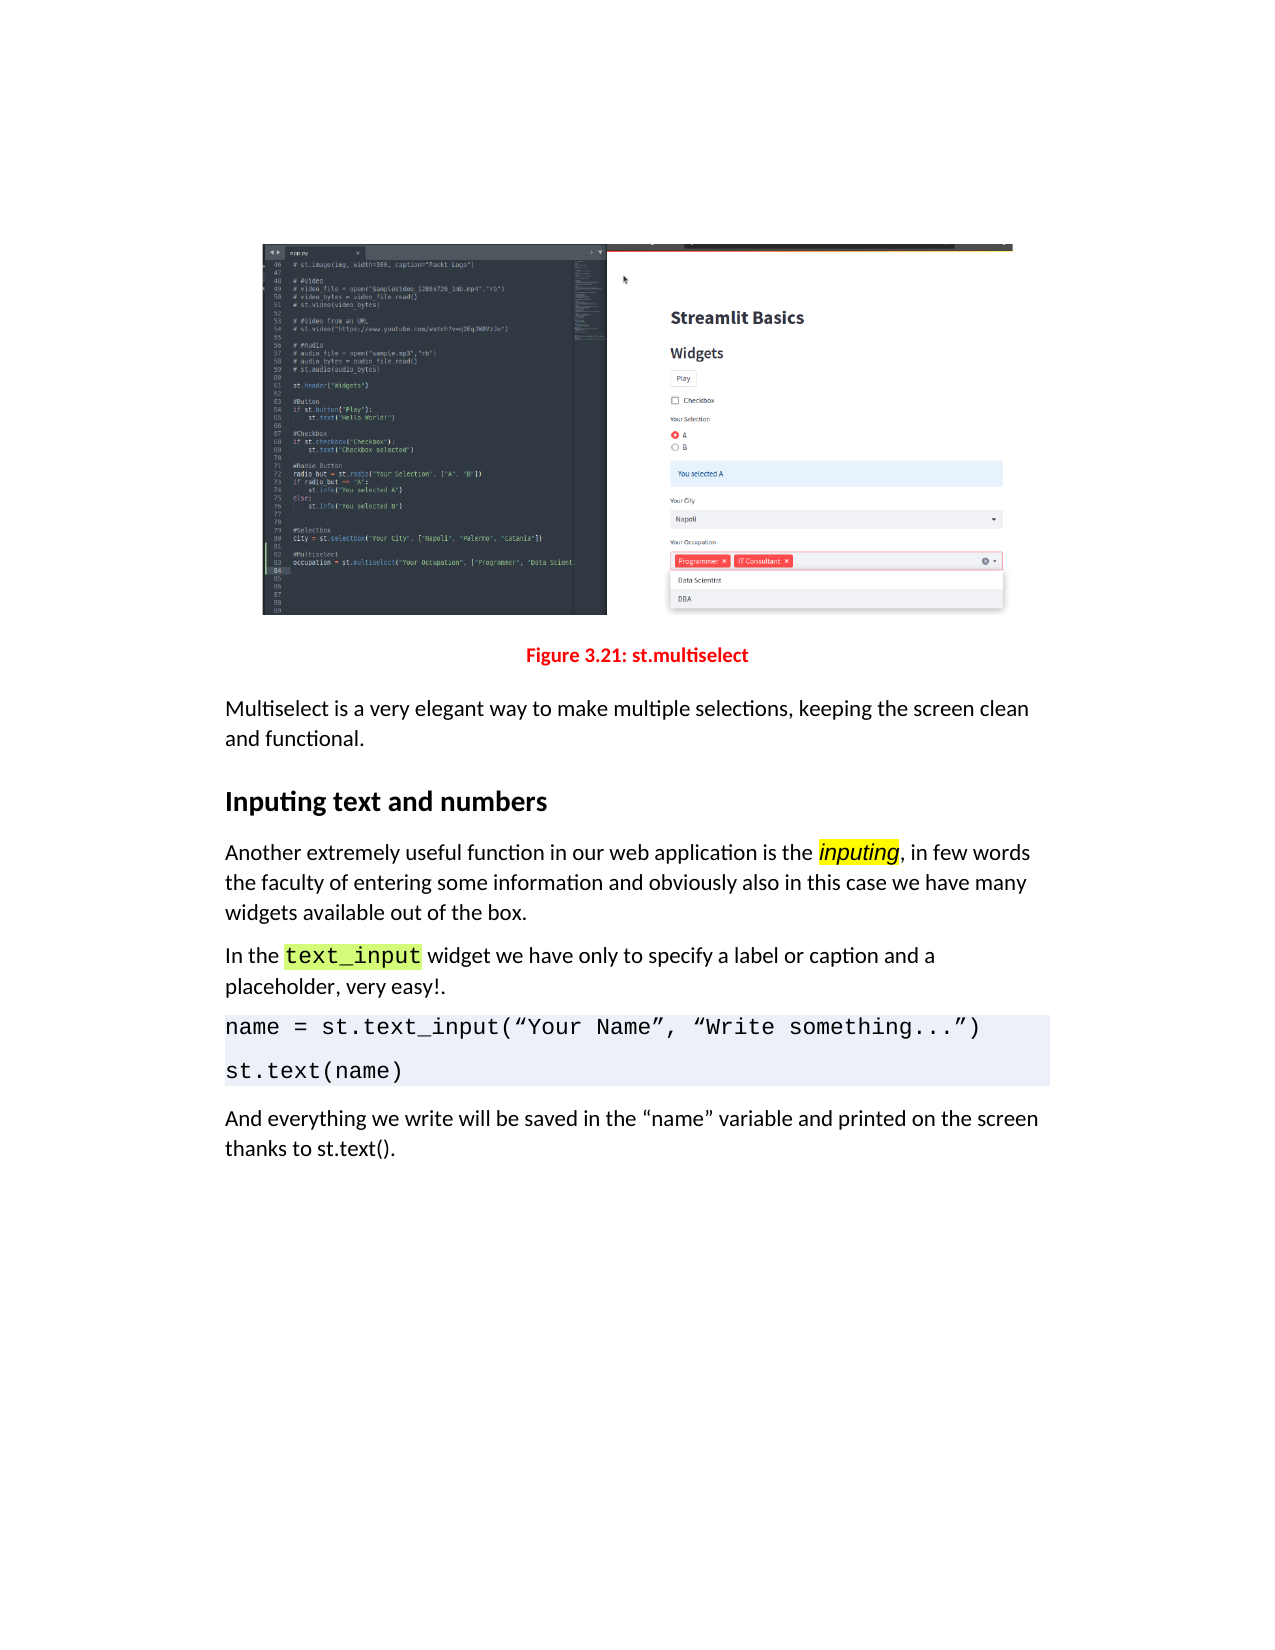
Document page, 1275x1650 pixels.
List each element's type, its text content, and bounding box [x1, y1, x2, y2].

text name = st.text_input(“Your Name”, “Write something...”) [225, 1015, 1050, 1041]
text Figure 3.21: st.multiselect [225, 642, 1050, 667]
picture [262, 244, 1013, 615]
text Another extremely useful function in our web application is the inputing, in few words the faculty of entering some information and obviously also in this case we have many widgets available out of the box. [225, 838, 1050, 926]
text st.text(name) [225, 1059, 1050, 1086]
subtitle Inputing text and numbers [225, 783, 1050, 818]
text In the text_input widget we have only to specify a label or caption and a placeholder, very easy!. [225, 941, 1050, 1000]
text Multiselect is a very elegant way to make multiple selections, keeping the screen clean and functional. [225, 694, 1050, 752]
text And everything we write will be saved in the “name” variable and printed on the screen thanks to st.text(). [225, 1104, 1050, 1162]
